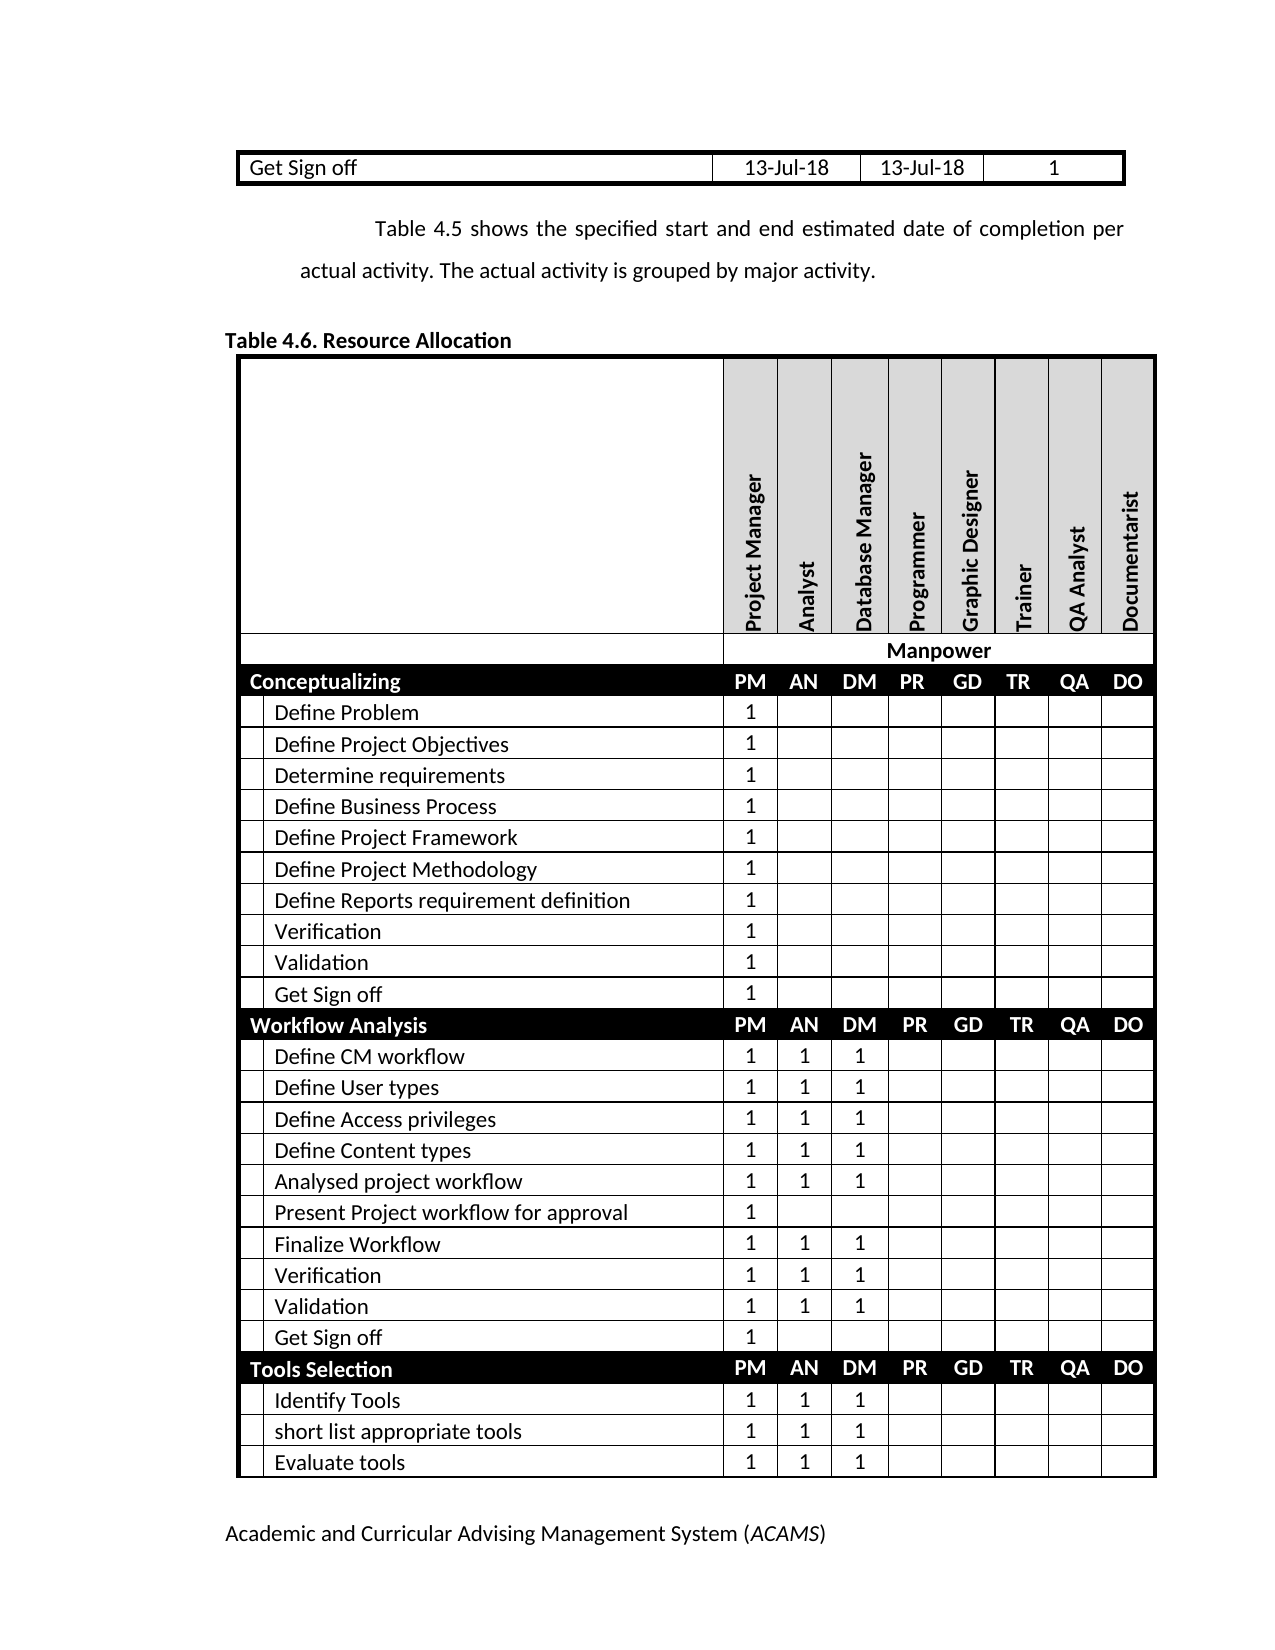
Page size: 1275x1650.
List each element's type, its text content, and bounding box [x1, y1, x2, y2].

table_cell [889, 1040, 941, 1070]
table_cell [996, 1134, 1048, 1164]
table_cell PR [889, 1353, 941, 1383]
table_cell [1049, 728, 1101, 758]
table_cell [1102, 1415, 1153, 1445]
table_cell [241, 1071, 263, 1101]
table_cell 1 [724, 978, 777, 1008]
table_cell [1049, 853, 1101, 883]
table_cell [1102, 946, 1153, 976]
table_cell 1 [778, 1290, 831, 1320]
table_cell 1 [778, 1415, 831, 1445]
table_cell [942, 884, 994, 914]
table_cell 1 [778, 1103, 831, 1133]
table_cell [1049, 915, 1101, 945]
table_cell 1 [832, 1259, 888, 1289]
table_cell [1049, 790, 1101, 820]
table_cell 1 [724, 915, 777, 945]
table_cell [1102, 978, 1153, 1008]
table_cell [1049, 759, 1101, 789]
table_cell 1 [778, 1134, 831, 1164]
table_cell [241, 1259, 263, 1289]
table_header QA Analyst [1049, 359, 1101, 633]
table_cell [832, 696, 888, 726]
table_cell [1102, 790, 1153, 820]
table_cell [1049, 1321, 1101, 1351]
table_cell [1049, 1196, 1101, 1226]
table_cell [889, 1290, 941, 1320]
table_cell Evaluate tools [264, 1446, 723, 1476]
table_cell 1 [778, 1071, 831, 1101]
table_cell [1102, 1446, 1153, 1476]
table_cell Define Problem [264, 696, 723, 726]
table_cell [832, 790, 888, 820]
table_cell [996, 759, 1048, 789]
table_cell [832, 884, 888, 914]
table_cell Define Project Framework [264, 821, 723, 851]
table_cell 1 [724, 1384, 777, 1414]
table_cell [1049, 1165, 1101, 1195]
table_cell [778, 884, 831, 914]
table_cell Verification [264, 1259, 723, 1289]
table_cell QA [1049, 1353, 1101, 1383]
table_cell [889, 915, 941, 945]
table_cell [942, 978, 994, 1008]
table_cell [889, 978, 941, 1008]
table_cell [241, 790, 263, 820]
table_cell [1102, 1290, 1153, 1320]
table_cell QA [1049, 665, 1101, 695]
table_cell [1049, 1071, 1101, 1101]
table_cell 13-Jul-18 [713, 155, 860, 181]
table_cell [1049, 696, 1101, 726]
table_cell [778, 978, 831, 1008]
table_cell [241, 1228, 263, 1258]
table_cell [942, 1228, 994, 1258]
table_cell 1 [724, 1040, 777, 1070]
table_cell 1 [778, 1165, 831, 1195]
table_cell 1 [984, 155, 1122, 181]
table_cell [942, 1165, 994, 1195]
table_cell [996, 884, 1048, 914]
table_cell [241, 1290, 263, 1320]
table_cell [1049, 1259, 1101, 1289]
table_cell 1 [832, 1446, 888, 1476]
table_cell [241, 821, 263, 851]
table_cell [942, 1415, 994, 1445]
table_cell [1102, 1103, 1153, 1133]
table_cell [942, 1290, 994, 1320]
table_cell [778, 853, 831, 883]
table_cell Get Sign off [264, 1321, 723, 1351]
table_cell 1 [724, 1415, 777, 1445]
table_cell 1 [724, 696, 777, 726]
table_cell [996, 946, 1048, 976]
table_cell [241, 1321, 263, 1351]
table_cell [996, 1165, 1048, 1195]
table_cell [996, 790, 1048, 820]
table_cell [1049, 1290, 1101, 1320]
table_cell [1102, 759, 1153, 789]
table_cell [241, 1446, 263, 1476]
table_cell [942, 1040, 994, 1070]
table_cell [241, 1384, 263, 1414]
table_cell DM [832, 665, 888, 695]
table_cell 1 [778, 1040, 831, 1070]
table_cell [889, 790, 941, 820]
table_cell 1 [724, 1165, 777, 1195]
table_cell [778, 696, 831, 726]
table_cell [778, 915, 831, 945]
table_cell [1049, 1040, 1101, 1070]
table_cell Determine requirements [264, 759, 723, 789]
table_cell [996, 1321, 1048, 1351]
table_cell GD [942, 665, 994, 695]
table_cell [942, 821, 994, 851]
table_cell [1102, 884, 1153, 914]
table_cell [241, 634, 723, 664]
table_cell [889, 1384, 941, 1414]
table_cell [889, 1165, 941, 1195]
table_cell [778, 728, 831, 758]
table_cell [942, 696, 994, 726]
table_cell [1102, 728, 1153, 758]
table_cell 1 [724, 728, 777, 758]
table_cell [1102, 853, 1153, 883]
table_cell [1102, 1259, 1153, 1289]
table_cell AN [778, 1353, 831, 1383]
table_header [241, 359, 723, 633]
table_cell GD [942, 1009, 994, 1039]
table_cell PM [724, 1009, 777, 1039]
table_cell [832, 1196, 888, 1226]
table_cell 1 [724, 1446, 777, 1476]
table_cell [942, 915, 994, 945]
table_cell 1 [832, 1384, 888, 1414]
table_cell [1049, 1134, 1101, 1164]
table_cell [942, 1446, 994, 1476]
table_cell [889, 728, 941, 758]
table_cell [942, 728, 994, 758]
table_cell Validation [264, 1290, 723, 1320]
table_cell 1 [724, 1259, 777, 1289]
table_cell [942, 759, 994, 789]
text Table 4.5 shows the specified start and end estimated date of completion per actual activity. The actual activity is grouped by major activity. [300, 214, 1125, 284]
table_cell [942, 1134, 994, 1164]
table_cell [1049, 1446, 1101, 1476]
table_cell 1 [778, 1446, 831, 1476]
table_cell TR [996, 665, 1048, 695]
table_cell 1 [724, 1290, 777, 1320]
table_cell [1102, 1228, 1153, 1258]
table_cell [889, 884, 941, 914]
table_cell [1102, 1196, 1153, 1226]
table_cell 1 [832, 1165, 888, 1195]
table_cell [942, 1321, 994, 1351]
table_cell GD [942, 1353, 994, 1383]
table_cell Finalize Workflow [264, 1228, 723, 1258]
table_cell [241, 884, 263, 914]
table_cell [241, 759, 263, 789]
table_cell [1049, 1103, 1101, 1133]
table_cell [889, 1321, 941, 1351]
table_cell [996, 1103, 1048, 1133]
table_cell DM [832, 1009, 888, 1039]
table_header Analyst [778, 359, 831, 633]
table_cell [241, 696, 263, 726]
table_cell [942, 1196, 994, 1226]
table_cell Define Project Methodology [264, 853, 723, 883]
table_cell [889, 1446, 941, 1476]
table_cell [241, 978, 263, 1008]
table_cell [832, 821, 888, 851]
table_cell [889, 946, 941, 976]
table_cell Present Project workflow for approval [264, 1196, 723, 1226]
table_cell [996, 1259, 1048, 1289]
table_cell [241, 728, 263, 758]
table_cell [241, 1165, 263, 1195]
table_cell [778, 821, 831, 851]
table_cell PM [724, 665, 777, 695]
table_cell [241, 1415, 263, 1445]
table_cell 1 [832, 1228, 888, 1258]
table_cell [241, 915, 263, 945]
table_cell [996, 1384, 1048, 1414]
table_cell Conceptualizing [241, 665, 723, 695]
table_cell [778, 790, 831, 820]
table_cell Analysed project workflow [264, 1165, 723, 1195]
table_cell DO [1102, 1353, 1153, 1383]
table_cell [889, 821, 941, 851]
table_cell [832, 1321, 888, 1351]
table_cell Workflow Analysis [241, 1009, 723, 1039]
table_cell [1102, 1134, 1153, 1164]
table_cell DM [832, 1353, 888, 1383]
table_cell [889, 1259, 941, 1289]
table_cell [832, 728, 888, 758]
table_cell [1049, 946, 1101, 976]
table_cell [942, 1259, 994, 1289]
table_cell 1 [724, 1134, 777, 1164]
table_cell [1102, 1321, 1153, 1351]
table_cell [241, 1040, 263, 1070]
table_cell [1102, 1165, 1153, 1195]
table_cell Define Content types [264, 1134, 723, 1164]
table_cell [778, 1196, 831, 1226]
table_cell Define CM workflow [264, 1040, 723, 1070]
table_cell [996, 1290, 1048, 1320]
table_cell Manpower [724, 634, 1153, 664]
table_cell [889, 1228, 941, 1258]
table_cell 1 [832, 1415, 888, 1445]
table_cell Get Sign off [240, 155, 712, 181]
table_cell [889, 1103, 941, 1133]
table_cell [996, 1040, 1048, 1070]
table_cell [1102, 821, 1153, 851]
table_cell [889, 1071, 941, 1101]
table_cell [996, 1228, 1048, 1258]
table_cell [996, 696, 1048, 726]
table_cell [996, 1446, 1048, 1476]
table_cell [996, 978, 1048, 1008]
table_cell 1 [724, 1103, 777, 1133]
table_header Project Manager [724, 359, 777, 633]
table_cell [996, 1415, 1048, 1445]
table_cell [996, 1071, 1048, 1101]
table_cell [1102, 1071, 1153, 1101]
table_cell Define Reports requirement definition [264, 884, 723, 914]
table_cell Get Sign off [264, 978, 723, 1008]
table_cell DO [1102, 665, 1153, 695]
table_cell [832, 946, 888, 976]
table_cell [241, 1196, 263, 1226]
table_cell [832, 978, 888, 1008]
table_cell [889, 1415, 941, 1445]
table_header Database Manager [832, 359, 888, 633]
table_cell 1 [724, 759, 777, 789]
table_cell [1049, 978, 1101, 1008]
table_cell Tools Selection [241, 1353, 723, 1383]
table_cell TR [996, 1009, 1048, 1039]
table_cell 1 [832, 1290, 888, 1320]
table_cell Define Project Objectives [264, 728, 723, 758]
table_header Documentarist [1102, 359, 1153, 633]
table_cell [942, 790, 994, 820]
table_cell PM [724, 1353, 777, 1383]
table_cell [241, 1134, 263, 1164]
table_cell [1102, 915, 1153, 945]
table_cell AN [778, 1009, 831, 1039]
table_cell [778, 946, 831, 976]
table_header Trainer [996, 359, 1048, 633]
table_cell 1 [724, 1071, 777, 1101]
table_cell [1102, 1384, 1153, 1414]
table_cell [1049, 884, 1101, 914]
table_cell 1 [724, 1196, 777, 1226]
table_cell 1 [724, 790, 777, 820]
table_cell 1 [832, 1103, 888, 1133]
table_cell [996, 728, 1048, 758]
table_cell [889, 1134, 941, 1164]
table_cell [832, 759, 888, 789]
table_header Programmer [889, 359, 941, 633]
table_cell 1 [724, 946, 777, 976]
table_cell [889, 759, 941, 789]
table_cell [942, 1071, 994, 1101]
table_cell 1 [832, 1040, 888, 1070]
table_cell AN [778, 665, 831, 695]
table_cell 1 [724, 821, 777, 851]
table_cell 1 [832, 1134, 888, 1164]
table_cell [832, 853, 888, 883]
table_cell [942, 1103, 994, 1133]
table_cell PR [889, 1009, 941, 1039]
table_cell [1049, 1415, 1101, 1445]
table_cell [942, 1384, 994, 1414]
table_cell [996, 853, 1048, 883]
table_cell [241, 946, 263, 976]
table_cell [1102, 1040, 1153, 1070]
table_cell Define Access privileges [264, 1103, 723, 1133]
table_cell [778, 759, 831, 789]
table_cell [1049, 1228, 1101, 1258]
table_cell Identify Tools [264, 1384, 723, 1414]
table_cell 1 [724, 853, 777, 883]
table_header Graphic Designer [942, 359, 994, 633]
table_cell QA [1049, 1009, 1101, 1039]
table_cell Verification [264, 915, 723, 945]
table_cell Validation [264, 946, 723, 976]
table_cell [1049, 821, 1101, 851]
table_cell Define User types [264, 1071, 723, 1101]
table_cell 1 [724, 1321, 777, 1351]
text Table 4.6. Resource Allocation [225, 326, 1125, 354]
table_cell short list appropriate tools [264, 1415, 723, 1445]
table_cell [778, 1321, 831, 1351]
table_cell [1049, 1384, 1101, 1414]
table_cell 1 [778, 1228, 831, 1258]
table_cell [889, 1196, 941, 1226]
table_cell 1 [724, 1228, 777, 1258]
table_cell PR [889, 665, 941, 695]
table_cell [996, 821, 1048, 851]
table_cell [1102, 696, 1153, 726]
table_cell DO [1102, 1009, 1153, 1039]
table_cell [241, 853, 263, 883]
table_cell 1 [724, 884, 777, 914]
table_cell Define Business Process [264, 790, 723, 820]
table_cell [996, 1196, 1048, 1226]
table_cell [942, 946, 994, 976]
table_cell [889, 696, 941, 726]
table_cell [241, 1103, 263, 1133]
table_cell 1 [778, 1384, 831, 1414]
table_cell [832, 915, 888, 945]
table_cell TR [996, 1353, 1048, 1383]
table_cell [996, 915, 1048, 945]
table_cell 1 [832, 1071, 888, 1101]
table_cell [889, 853, 941, 883]
table_cell [942, 853, 994, 883]
table_cell 13-Jul-18 [861, 155, 983, 181]
table_cell 1 [778, 1259, 831, 1289]
